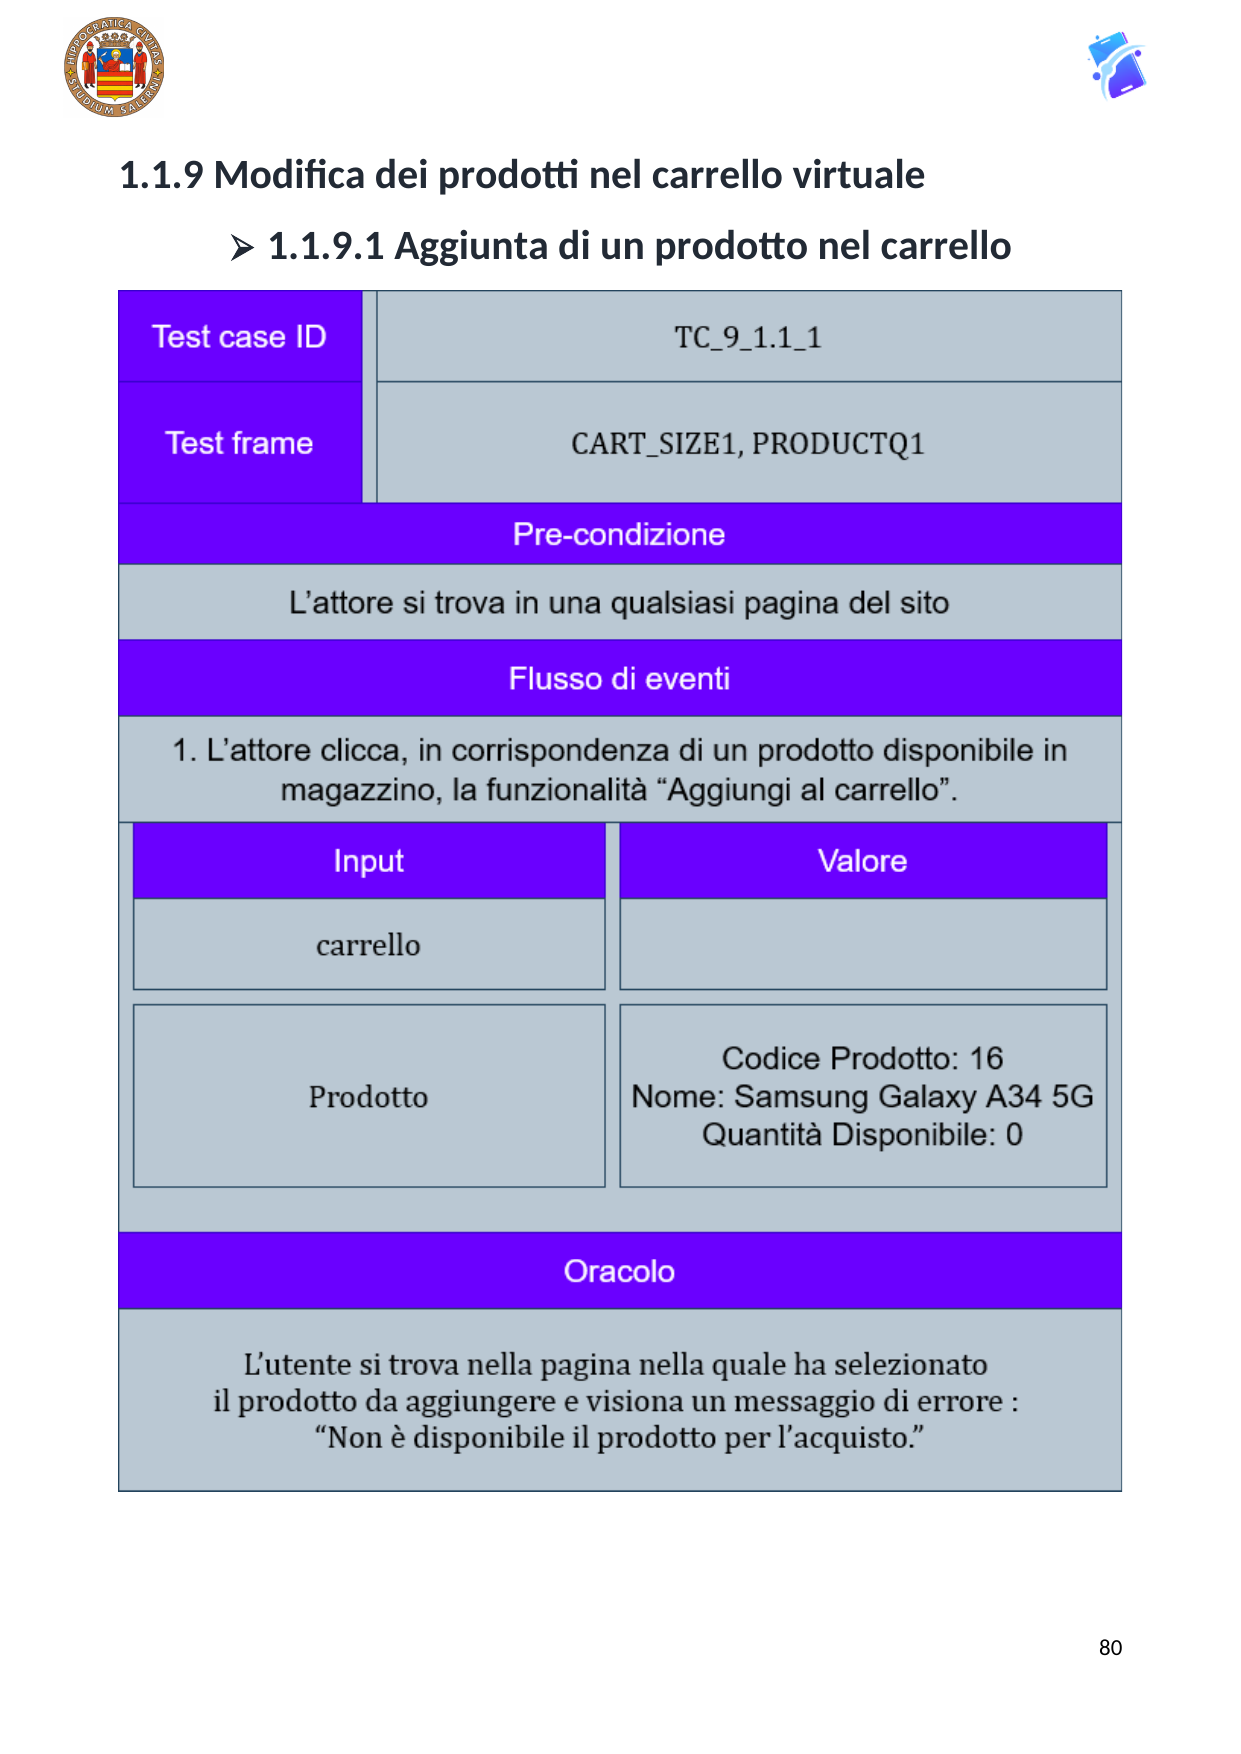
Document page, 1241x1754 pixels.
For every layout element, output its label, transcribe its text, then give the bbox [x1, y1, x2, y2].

text 1.1.9 Modifica dei prodotti nel carrello virtuale [118, 148, 1122, 198]
picture [1061, 11, 1174, 133]
picture [63, 17, 164, 118]
picture [118, 290, 1123, 1492]
list 1.1.9.1 Aggiunta di un prodotto nel carrello [229, 219, 1122, 270]
